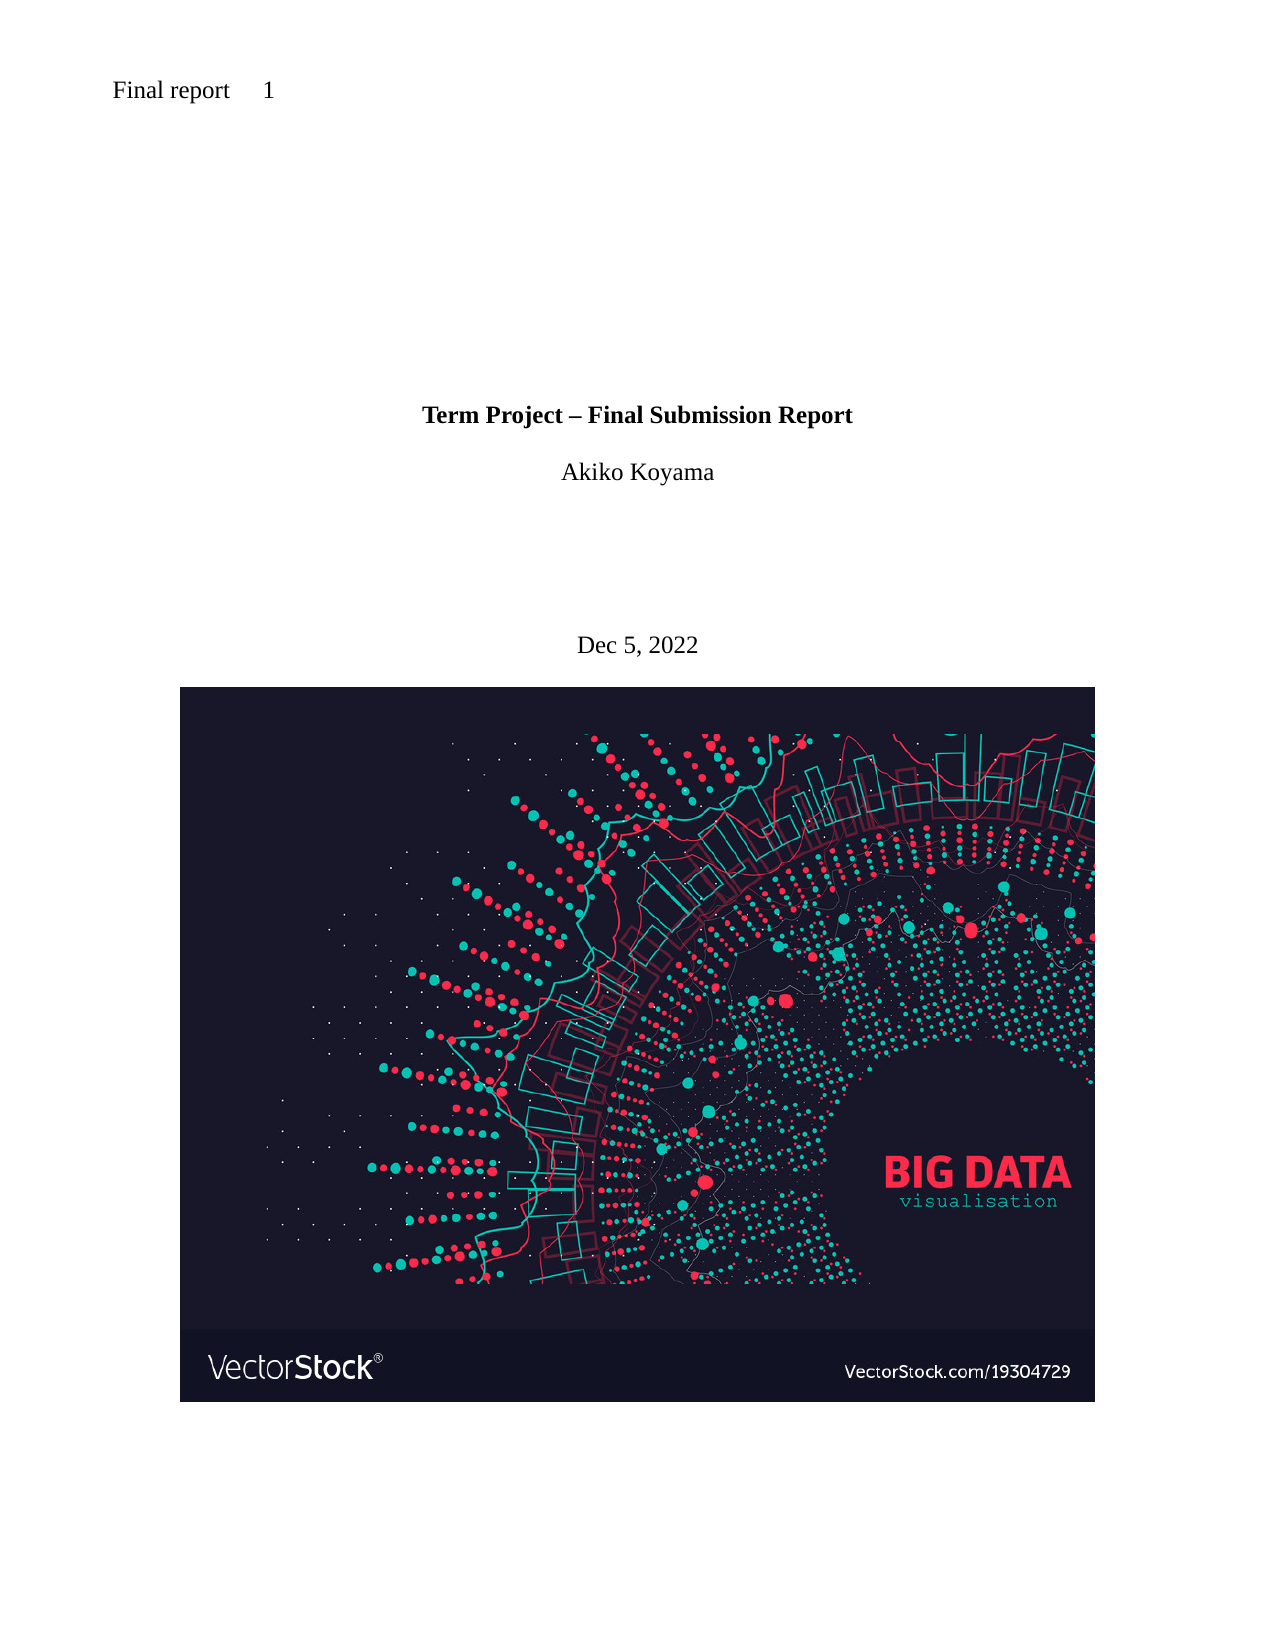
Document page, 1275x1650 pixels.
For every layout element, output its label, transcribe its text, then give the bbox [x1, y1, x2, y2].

title Dec 5, 2022 [112, 630, 1162, 659]
title Akiko Koyama [112, 457, 1162, 486]
title Term Project – Final Submission Report [112, 400, 1162, 429]
picture [180, 687, 1095, 1402]
